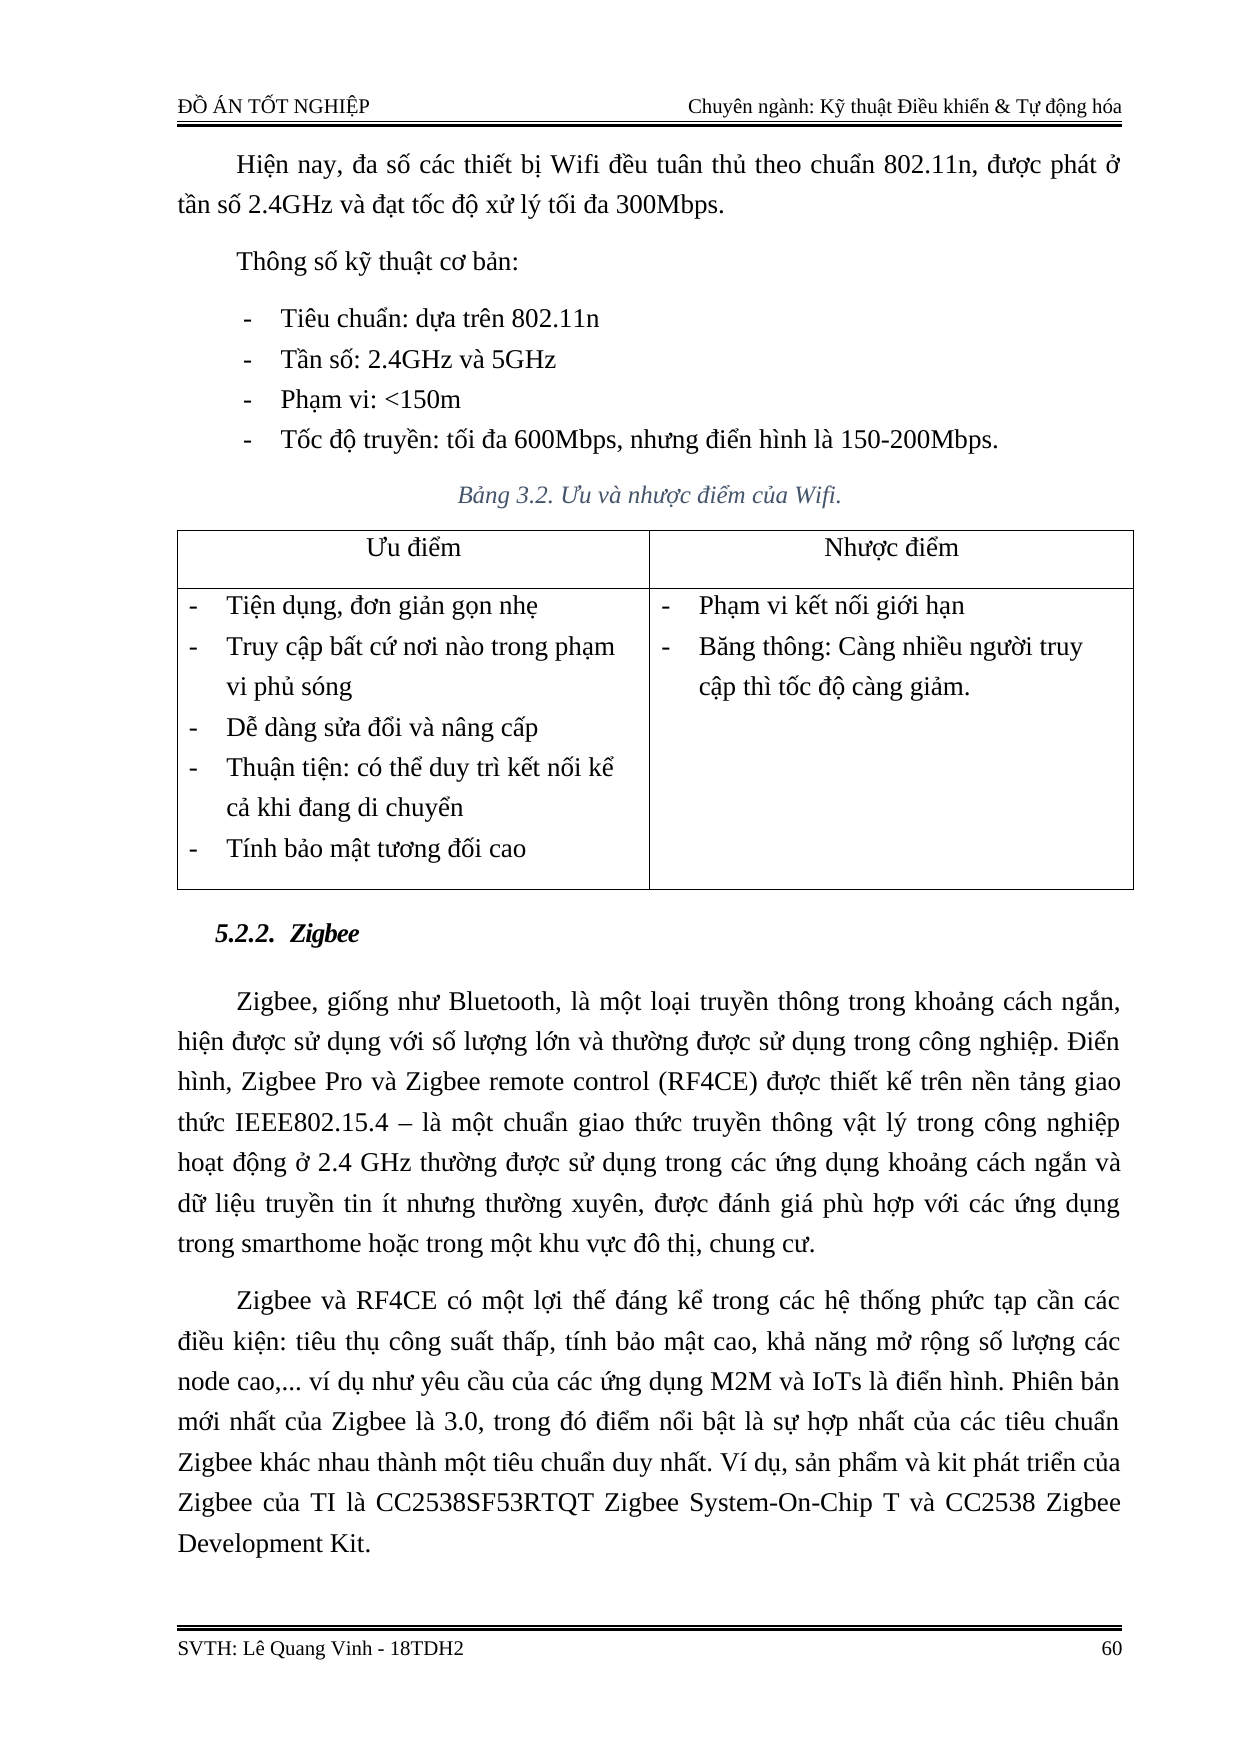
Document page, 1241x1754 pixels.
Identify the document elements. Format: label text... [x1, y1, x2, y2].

list Tần số: 2.4GHz và 5GHz [243, 343, 1122, 374]
table_header Nhược điểm [650, 531, 1133, 588]
text Thông số kỹ thuật cơ bản: [177, 245, 1122, 276]
list Tiêu chuẩn: dựa trên 802.11n [243, 302, 1122, 333]
list Phạm vi: <150m [243, 383, 1122, 414]
table_header Ưu điểm [178, 531, 649, 588]
text Zigbee và RF4CE có một lợi thế đáng kể trong các hệ thống phức tạp cần các điều kiện: tiêu thụ công suất thấp, tính bảo mật cao, khả năng mở rộng số lượng các node cao,... ví dụ như yêu cầu của các ứng dụng M2M và IoTs là điển hình. Phiên bản mới nhất của Zigbee là 3.0, trong đó điểm nổi bật là sự hợp nhất của các tiêu chuẩn Zigbee khác nhau thành một tiêu chuẩn duy nhất. Ví dụ, sản phẩm và kit phát triển của Zigbee của TI là CC2538SF53RTQT Zigbee System-On-Chip T và CC2538 Zigbee Development Kit. [177, 1284, 1122, 1558]
text Zigbee, giống như Bluetooth, là một loại truyền thông trong khoảng cách ngắn, hiện được sử dụng với số lượng lớn và thường được sử dụng trong công nghiệp. Điển hình, Zigbee Pro và Zigbee remote control (RF4CE) được thiết kế trên nền tảng giao thức IEEE802.15.4 – là một chuẩn giao thức truyền thông vật lý trong công nghiệp hoạt động ở 2.4 GHz thường được sử dụng trong các ứng dụng khoảng cách ngắn và dữ liệu truyền tin ít nhưng thường xuyên, được đánh giá phù hợp với các ứng dụng trong smarthome hoặc trong một khu vực đô thị, chung cư. [177, 984, 1122, 1258]
subtitle Zigbee [215, 917, 1122, 948]
list Tốc độ truyền: tối đa 600Mbps, nhưng điển hình là 150-200Mbps. [243, 423, 1122, 455]
text Hiện nay, đa số các thiết bị Wifi đều tuân thủ theo chuẩn 802.11n, được phát ở tần số 2.4GHz và đạt tốc độ xử lý tối đa 300Mbps. [177, 148, 1122, 219]
table_cell Tiện dụng, đơn giản gọn nhẹ Truy cập bất cứ nơi nào trong phạm vi phủ sóng Dễ dàng sửa đổi và nâng cấp Thuận tiện: có thể duy trì kết nối kể cả khi đang di chuyển Tính bảo mật tương đối cao [178, 589, 649, 889]
table_cell Phạm vi kết nối giới hạn Băng thông: Càng nhiều người truy cập thì tốc độ càng giảm. [650, 589, 1133, 889]
